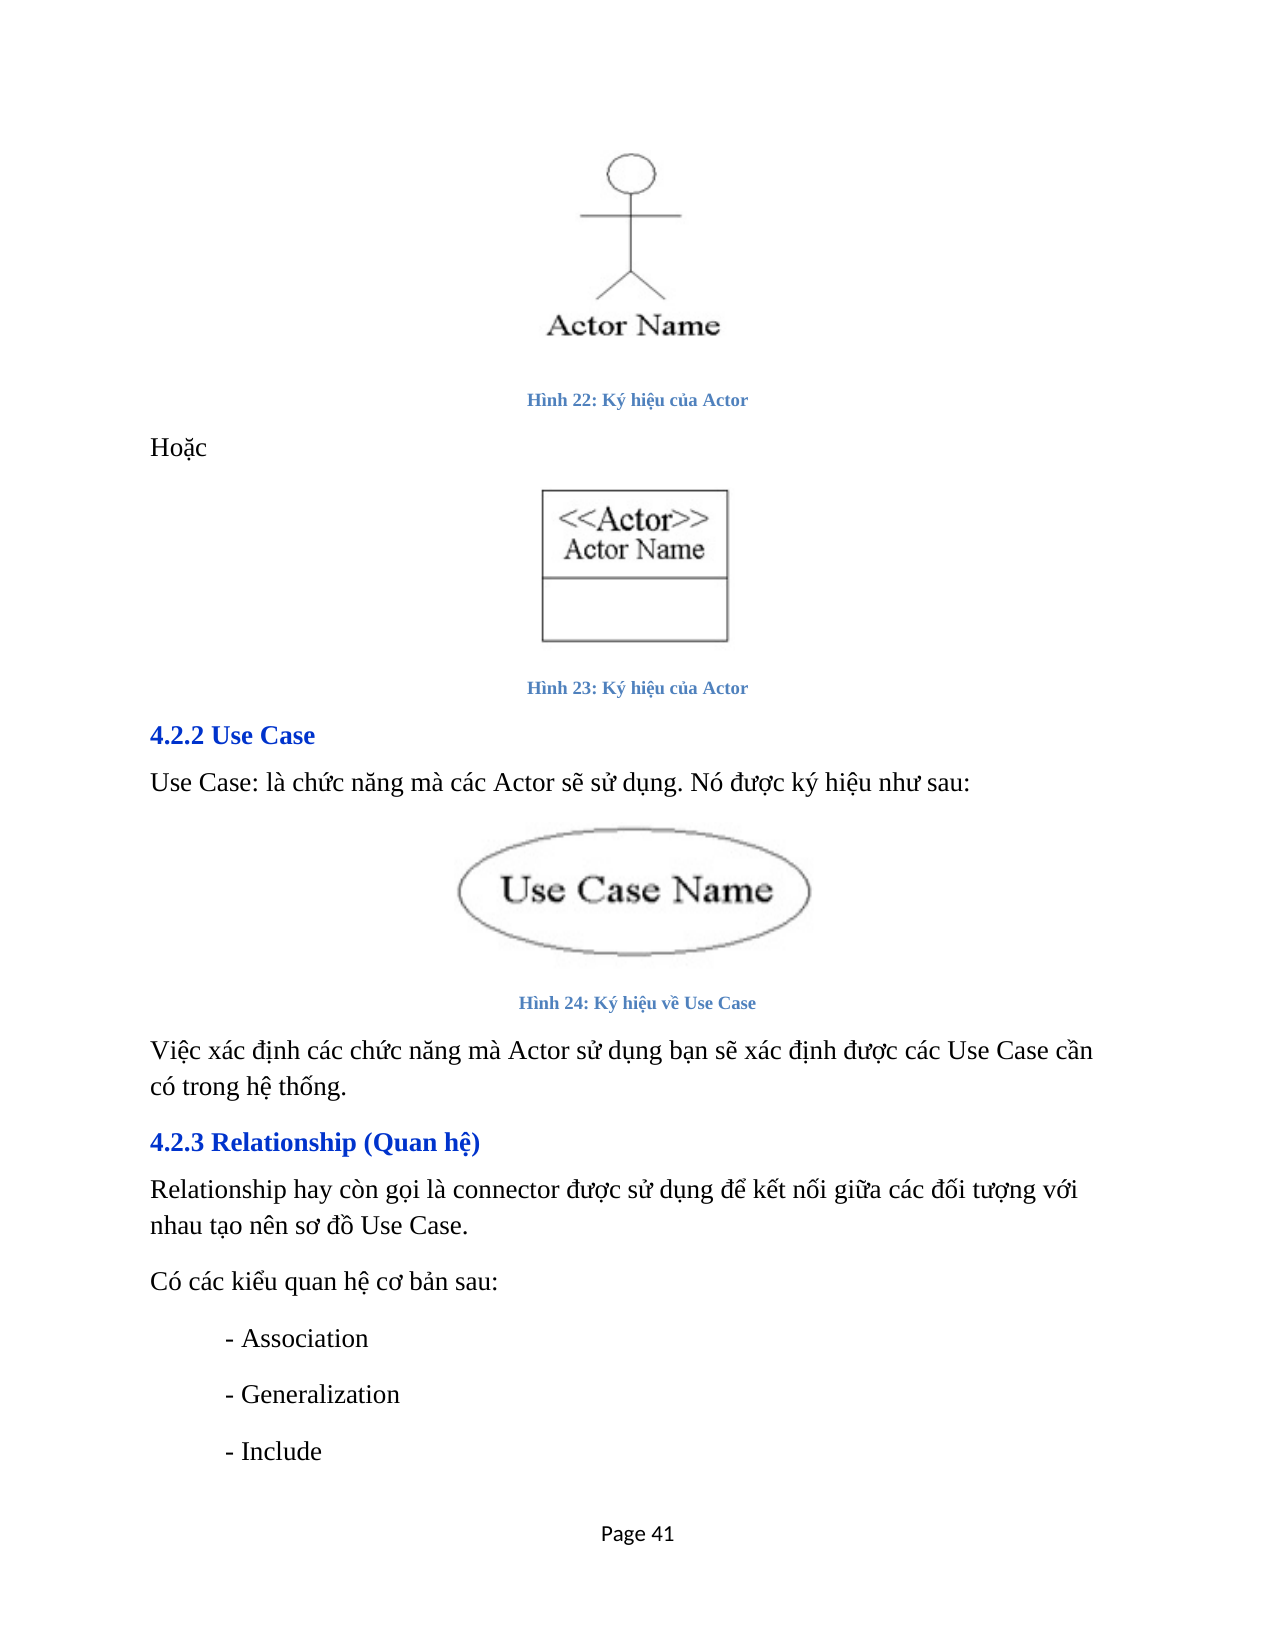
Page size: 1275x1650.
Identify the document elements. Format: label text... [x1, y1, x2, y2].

picture [538, 150, 737, 364]
text - Include [150, 1435, 1125, 1466]
picture [539, 487, 736, 652]
text Hình 22: Ký hiệu của Actor [150, 389, 1125, 410]
subtitle 4.2.3 Relationship (Quan hệ) [150, 1126, 1125, 1158]
text Hoặc [150, 431, 1125, 462]
picture [454, 822, 821, 971]
text - Association [150, 1322, 1125, 1353]
text Việc xác định các chức năng mà Actor sử dụng bạn sẽ xác định được các Use Case cần có trong hệ thống. [150, 1034, 1125, 1101]
subtitle 4.2.2 Use Case [150, 719, 1125, 750]
text - Generalization [150, 1378, 1125, 1410]
text Relationship hay còn gọi là connector được sử dụng để kết nối giữa các đối tượng với nhau tạo nên sơ đồ Use Case. [150, 1173, 1125, 1240]
text Hình 23: Ký hiệu của Actor [150, 677, 1125, 698]
text Có các kiểu quan hệ cơ bản sau: [150, 1265, 1125, 1297]
text Use Case: là chức năng mà các Actor sẽ sử dụng. Nó được ký hiệu như sau: [150, 766, 1125, 797]
text Hình 24: Ký hiệu về Use Case [150, 992, 1125, 1013]
